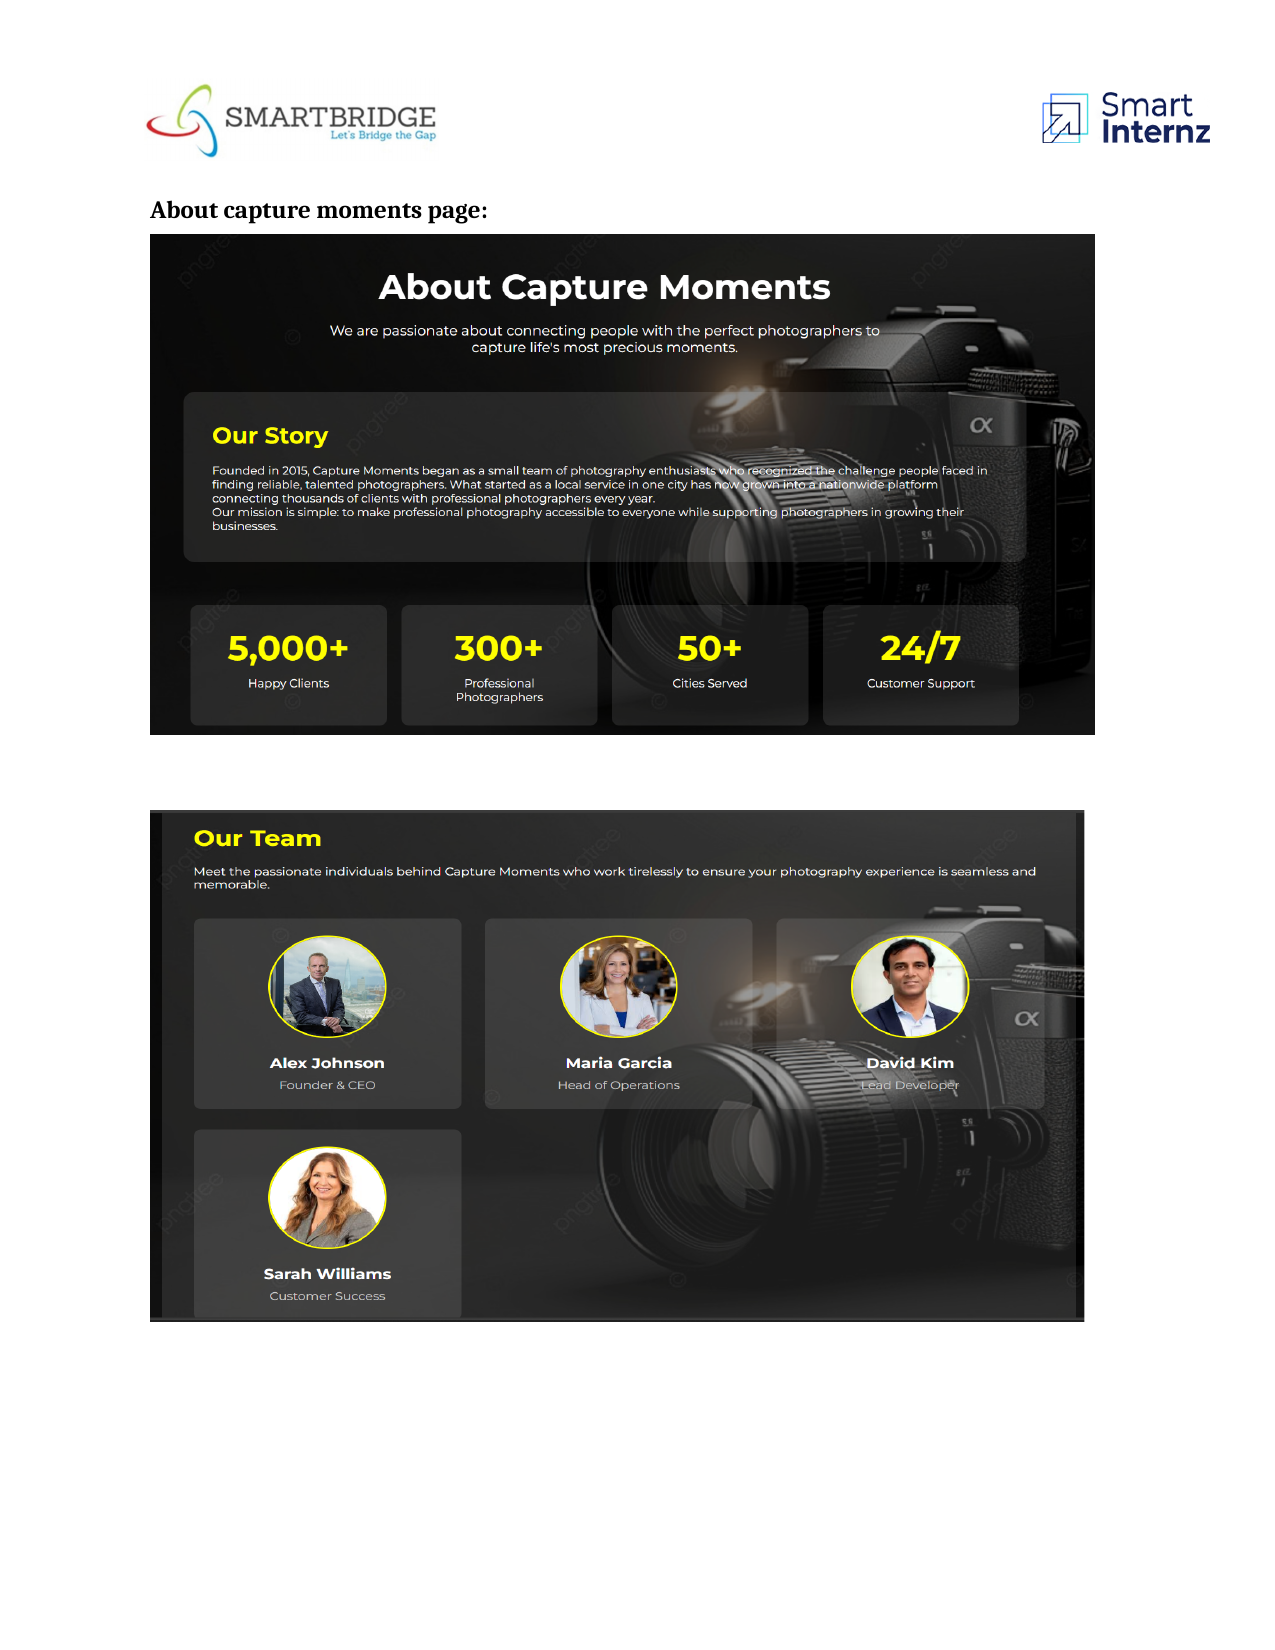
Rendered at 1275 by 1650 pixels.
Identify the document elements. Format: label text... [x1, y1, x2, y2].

picture [1037, 92, 1214, 143]
picture [150, 234, 1095, 735]
picture [143, 78, 439, 161]
text About capture moments page: [150, 196, 1275, 225]
picture [150, 810, 1085, 1322]
